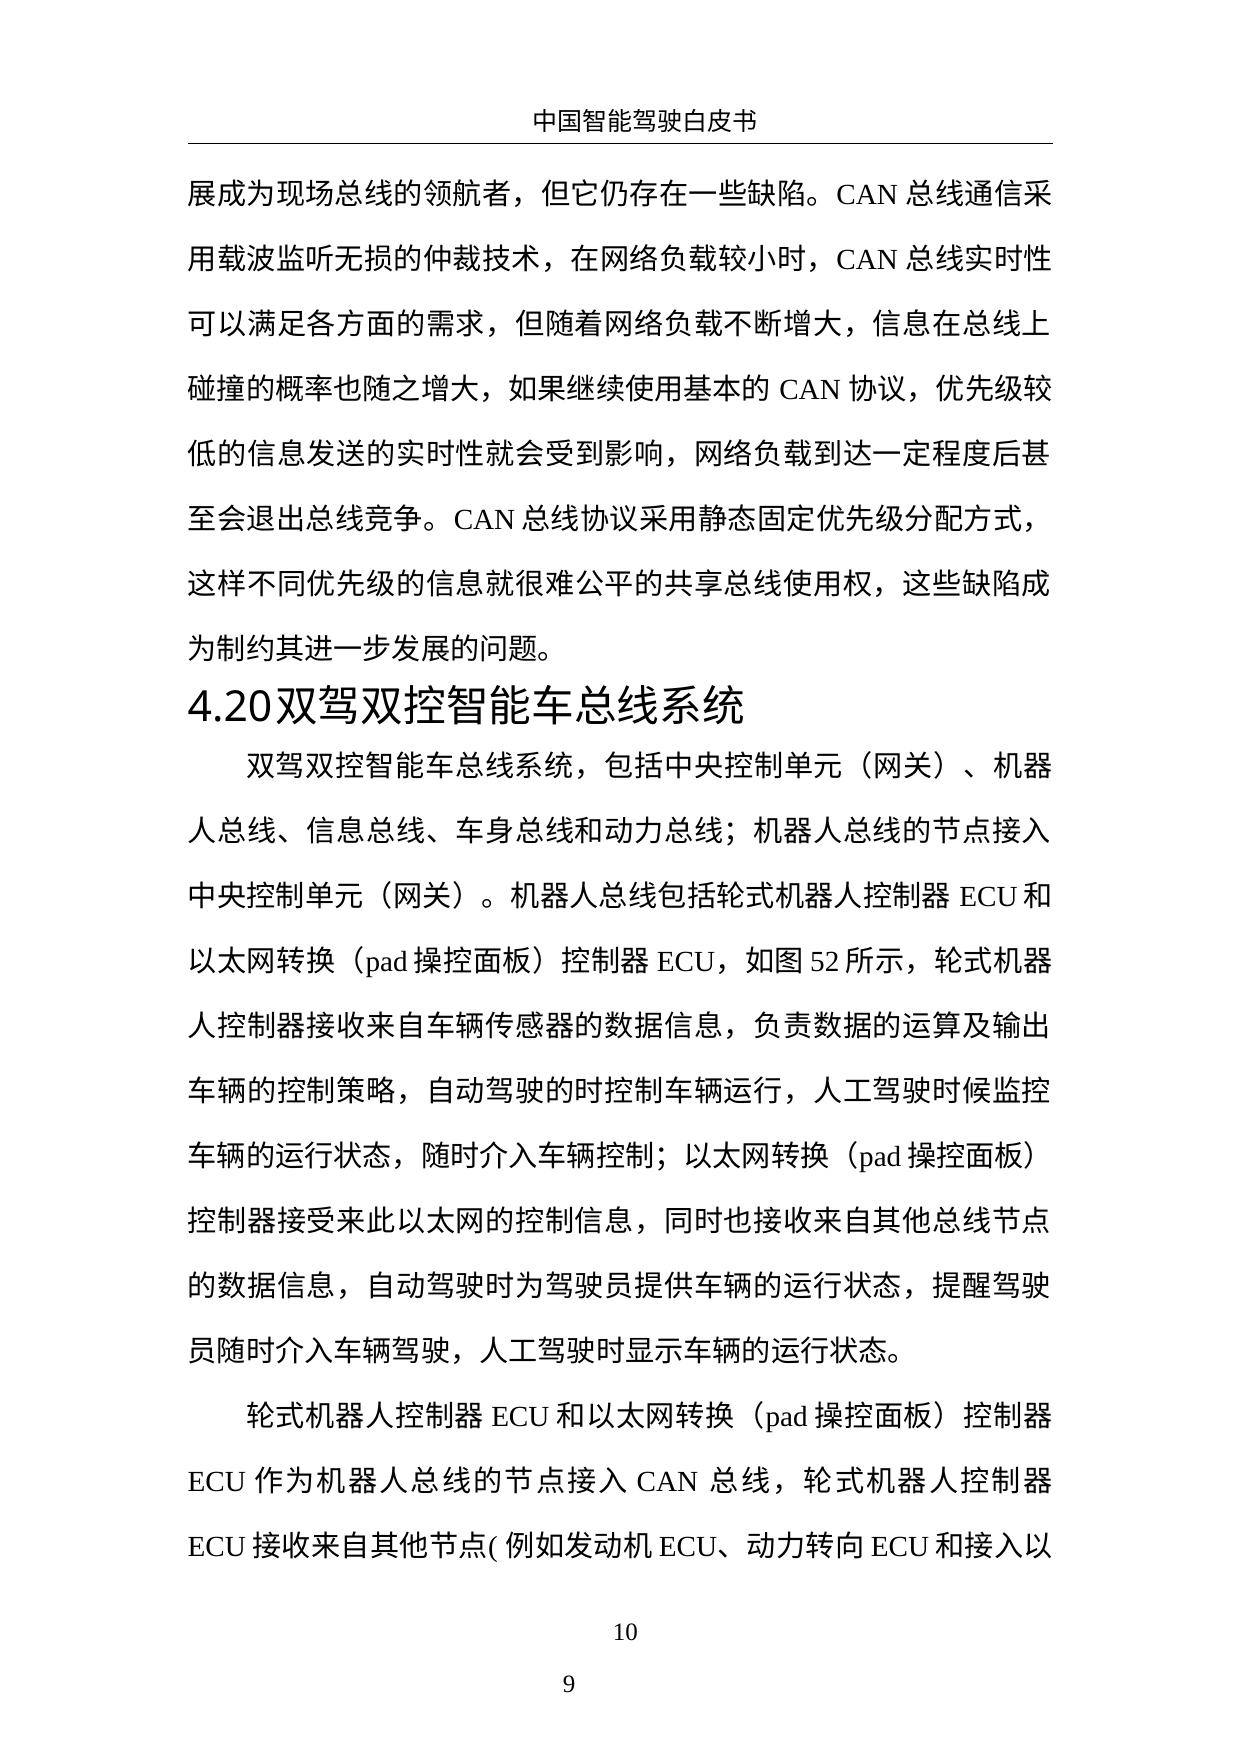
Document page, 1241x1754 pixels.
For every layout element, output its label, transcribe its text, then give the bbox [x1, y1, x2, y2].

subtitle 双驾双控智能车总线系统 [187, 679, 1053, 731]
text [187, 1381, 1053, 1576]
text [187, 159, 1053, 679]
text 双驾双控智能车总线系统，包括中央控制单元（网关）、机器人总线、信息总线、车身总线和动力总线；机器人总线的节点接入中央控制单元（网关）。机器人总线包括轮式机器人控制器ECU和以太网转换（pad操控面板）控制器ECU，如图52所示，轮式机器人控制器接收来自车辆传感器的数据信息，负责数据的运算及输出车辆的控制策略，自动驾驶的时控制车辆运行，人工驾驶时候监控车辆的运行状态，随时介入车辆控制；以太网转换（pad操控面板）控制器接受来此以太网的控制信息，同时也接收来自其他总线节点的数据信息，自动驾驶时为驾驶员提供车辆的运行状态，提醒驾驶员随时介入车辆驾驶，人工驾驶时显示车辆的运行状态。 [187, 731, 1053, 1381]
